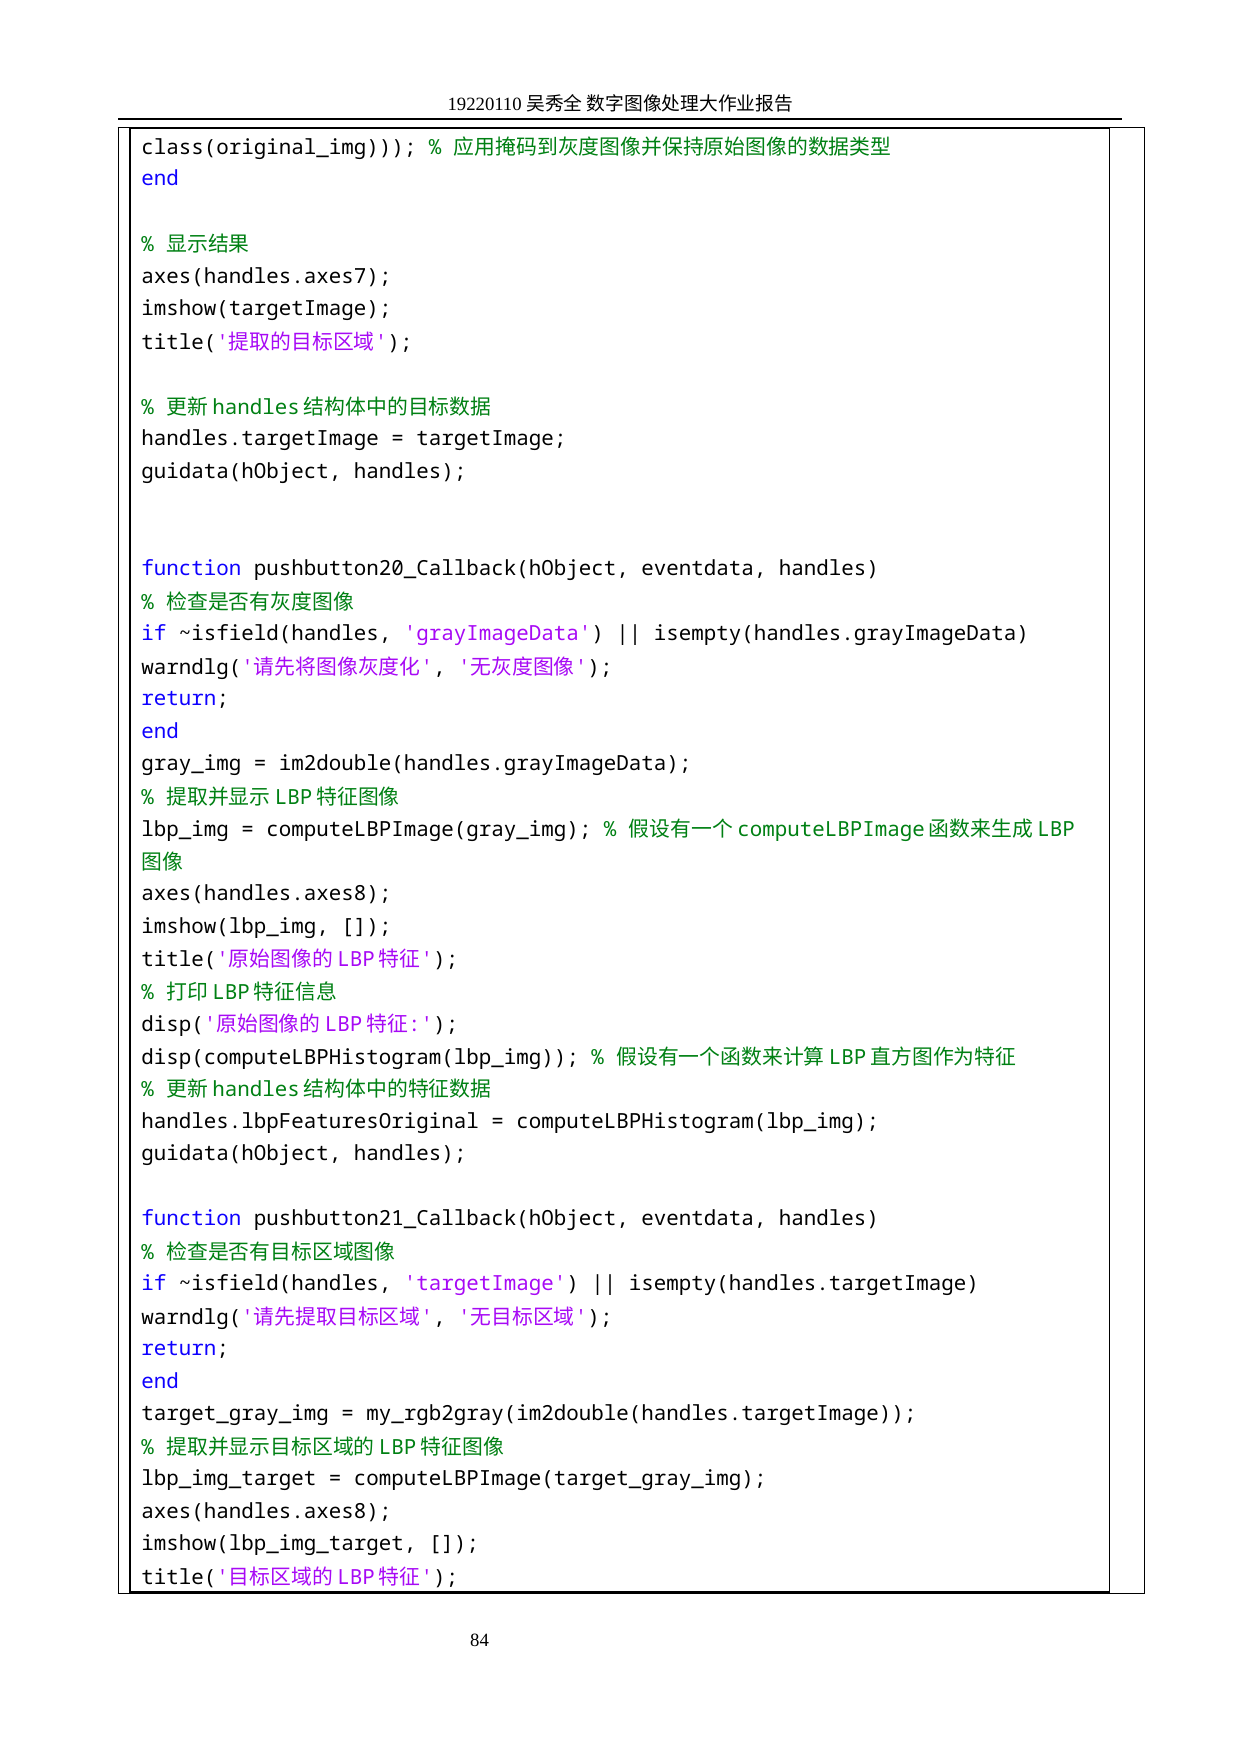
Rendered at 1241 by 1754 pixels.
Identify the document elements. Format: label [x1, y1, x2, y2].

table_header [131, 129, 1109, 1591]
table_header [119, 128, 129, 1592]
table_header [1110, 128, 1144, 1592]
